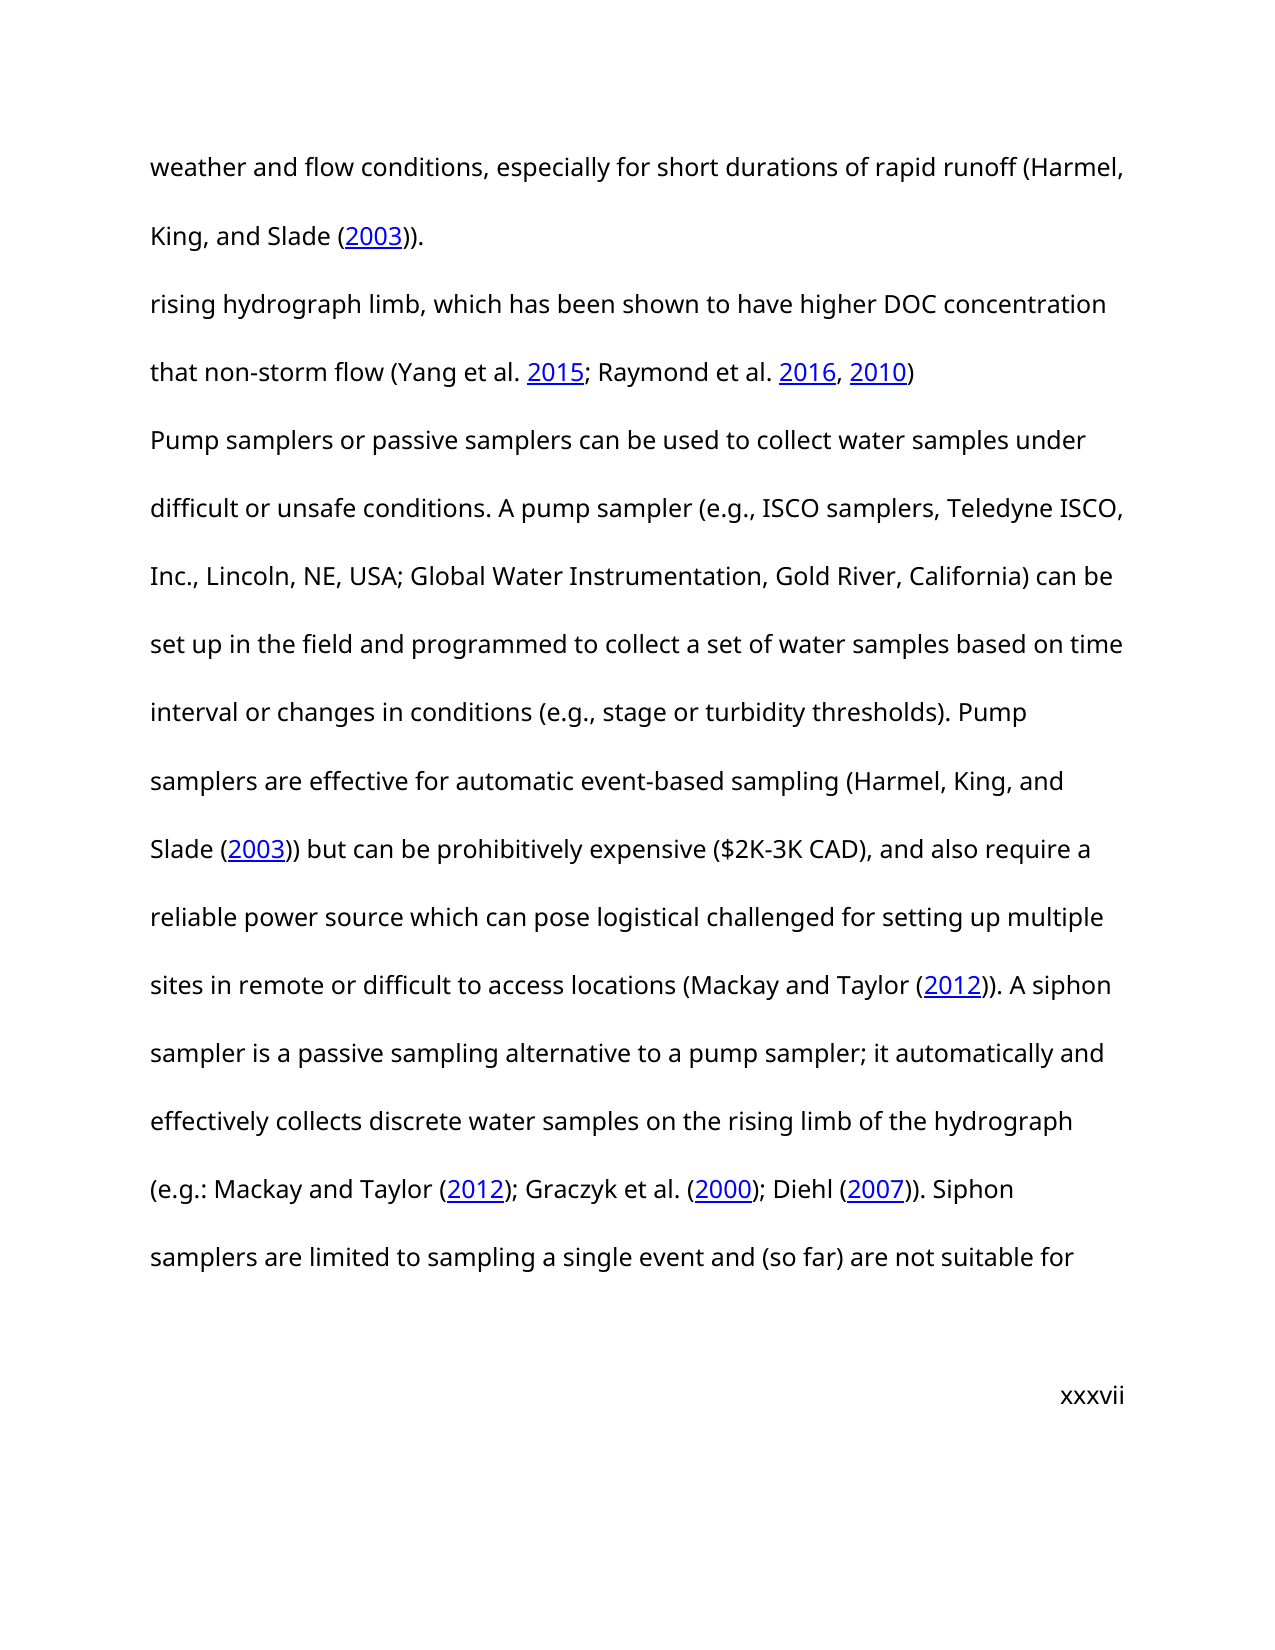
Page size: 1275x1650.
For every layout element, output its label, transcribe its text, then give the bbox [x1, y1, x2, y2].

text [150, 422, 1125, 1274]
text rising hydrograph limb, which has been shown to have higher DOC concentration that non-storm flow (Yang et al. 2015; Raymond et al. 2016, 2010) [150, 286, 1125, 388]
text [150, 150, 1125, 252]
